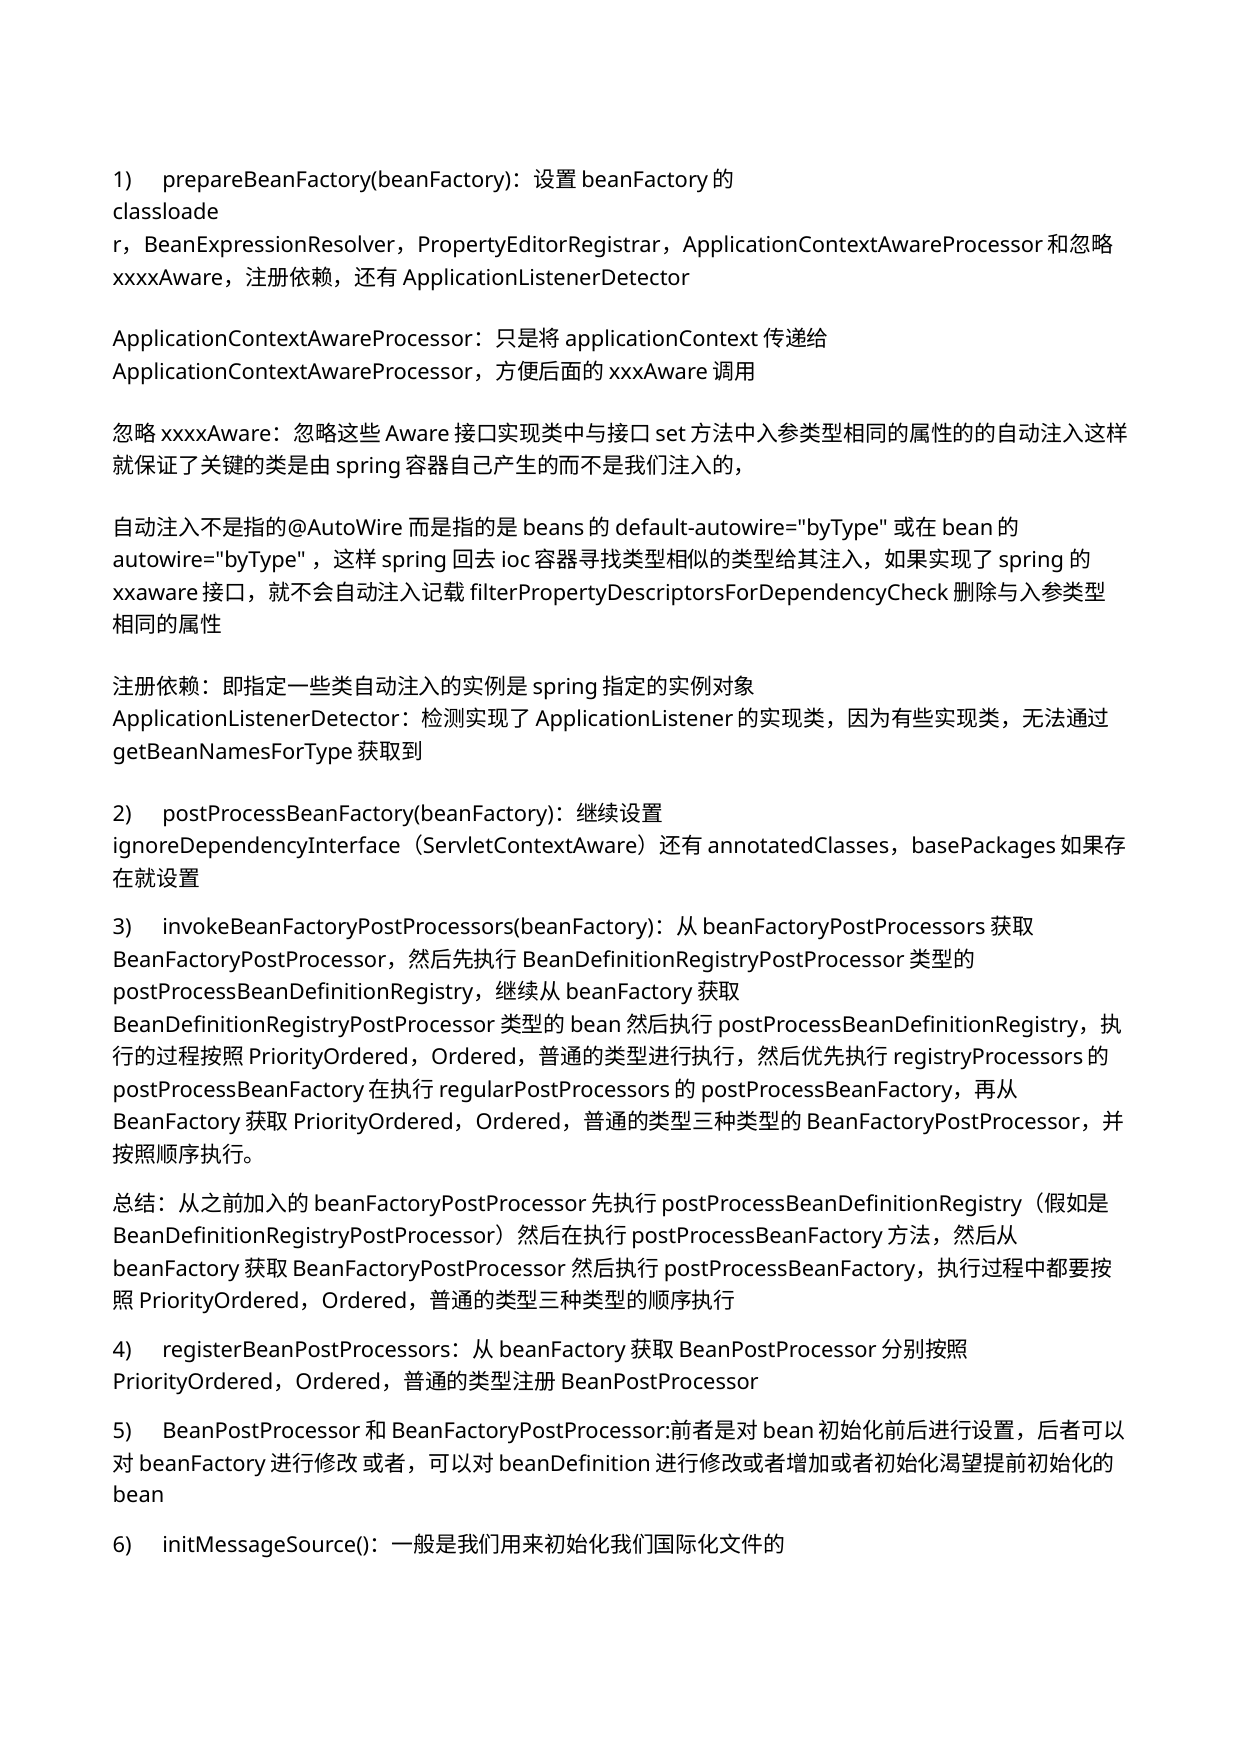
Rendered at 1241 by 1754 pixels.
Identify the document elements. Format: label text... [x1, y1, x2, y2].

list postProcessBeanFactory(beanFactory)：继续设置ignoreDependencyInterface（ServletContextAware）还有annotatedClasses，basePackages如果存在就设置 [112, 795, 1128, 893]
list registerBeanPostProcessors：从beanFactory获取BeanPostProcessor分别按照PriorityOrdered，Ordered，普通的类型注册BeanPostProcessor [112, 1332, 1128, 1397]
list 总结：从之前加入的beanFactoryPostProcessor先执行postProcessBeanDefinitionRegistry（假如是BeanDefinitionRegistryPostProcessor）然后在执行postProcessBeanFactory方法，然后从beanFactory获取BeanFactoryPostProcessor 然后执行postProcessBeanFactory，执行过程中都要按照PriorityOrdered，Ordered，普通的类型三种类型的顺序执行 [112, 1185, 1128, 1315]
text 自动注入不是指的@AutoWire 而是指的是beans的default-autowire="byType" 或在bean的autowire="byType" ，这样spring 回去ioc容器寻找类型相似的类型给其注入，如果实现了spring 的xxaware接口，就不会自动注入记载filterPropertyDescriptorsForDependencyCheck删除与入参类型相同的属性 [112, 509, 1128, 639]
list BeanPostProcessor和BeanFactoryPostProcessor:前者是对bean初始化前后进行设置，后者可以对beanFactory进行修改 或者，可以对beanDefinition进行修改或者增加或者初始化渴望提前初始化的bean [112, 1413, 1128, 1510]
list invokeBeanFactoryPostProcessors(beanFactory)：从beanFactoryPostProcessors获取BeanFactoryPostProcessor，然后先执行BeanDefinitionRegistryPostProcessor类型的postProcessBeanDefinitionRegistry，继续从beanFactory获取BeanDefinitionRegistryPostProcessor类型的bean然后执行postProcessBeanDefinitionRegistry，执行的过程按照PriorityOrdered，Ordered，普通的类型进行执行，然后优先执行registryProcessors的postProcessBeanFactory在执行regularPostProcessors的postProcessBeanFactory，再从BeanFactory获取PriorityOrdered，Ordered，普通的类型三种类型的BeanFactoryPostProcessor，并按照顺序执行。 [112, 909, 1128, 1169]
text ApplicationContextAwareProcessor：只是将applicationContext传递给ApplicationContextAwareProcessor，方便后面的xxxAware调用 [112, 321, 1128, 386]
text 注册依赖：即指定一些类自动注入的实例是spring指定的实例对象 ApplicationListenerDetector：检测实现了ApplicationListener的实现类，因为有些实现类，无法通过getBeanNamesForType获取到 [112, 669, 1128, 766]
list initMessageSource()：一般是我们用来初始化我们国际化文件的 [112, 1527, 1128, 1559]
list prepareBeanFactory(beanFactory)：设置beanFactory的classloader，BeanExpressionResolver，PropertyEditorRegistrar，ApplicationContextAwareProcessor和忽略xxxxAware，注册依赖，还有ApplicationListenerDetector [112, 162, 1128, 292]
text 忽略xxxxAware：忽略这些Aware接口实现类中与接口set方法中入参类型相同的属性的的自动注入这样就保证了关键的类是由spring容器自己产生的而不是我们注入的， [112, 415, 1128, 480]
